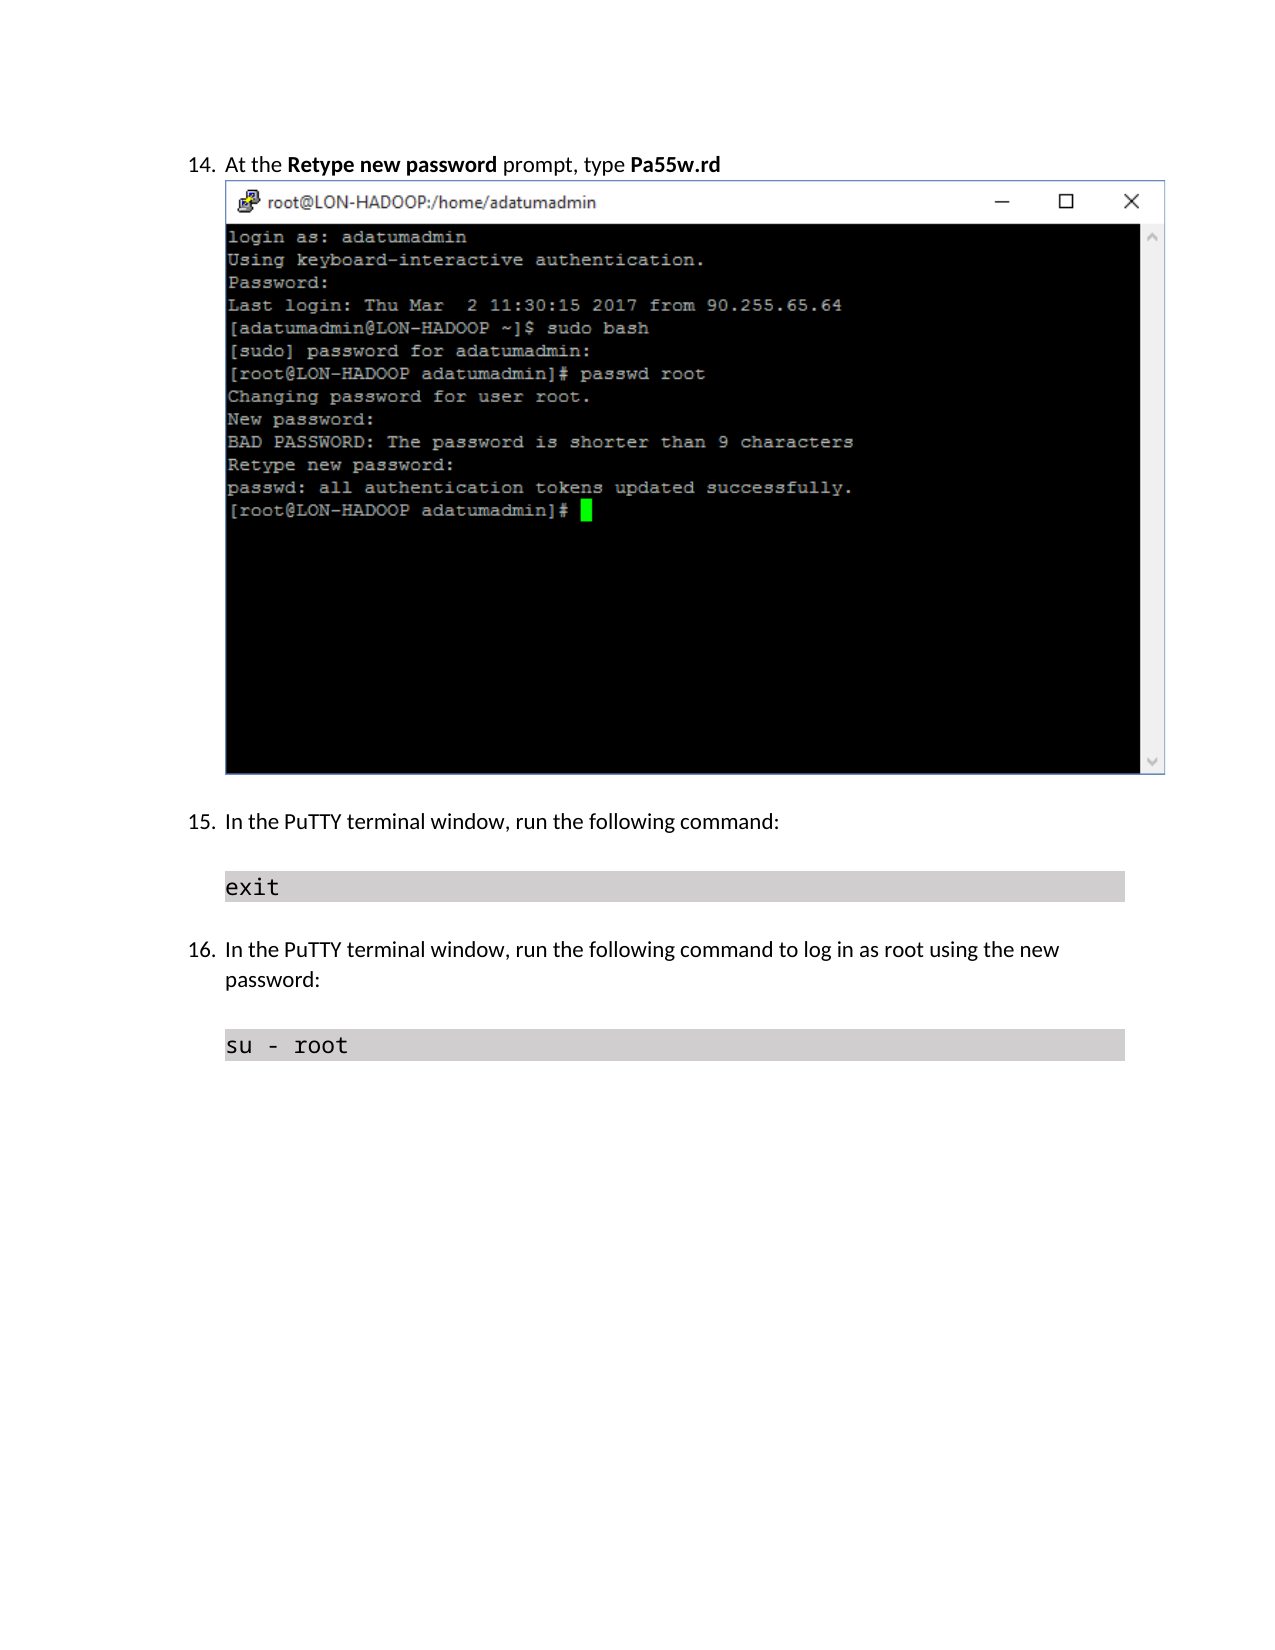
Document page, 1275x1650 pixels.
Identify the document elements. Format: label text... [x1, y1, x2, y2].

list exit [225, 871, 1125, 902]
list In the PuTTY terminal window, run the following command to log in as root using the new password: [187, 935, 1125, 993]
list In the PuTTY terminal window, run the following command: [187, 807, 1125, 835]
list su - root [225, 1029, 1125, 1061]
list At the Retype new password prompt, type Pa55w.rd [187, 150, 1125, 178]
picture [225, 180, 1166, 775]
